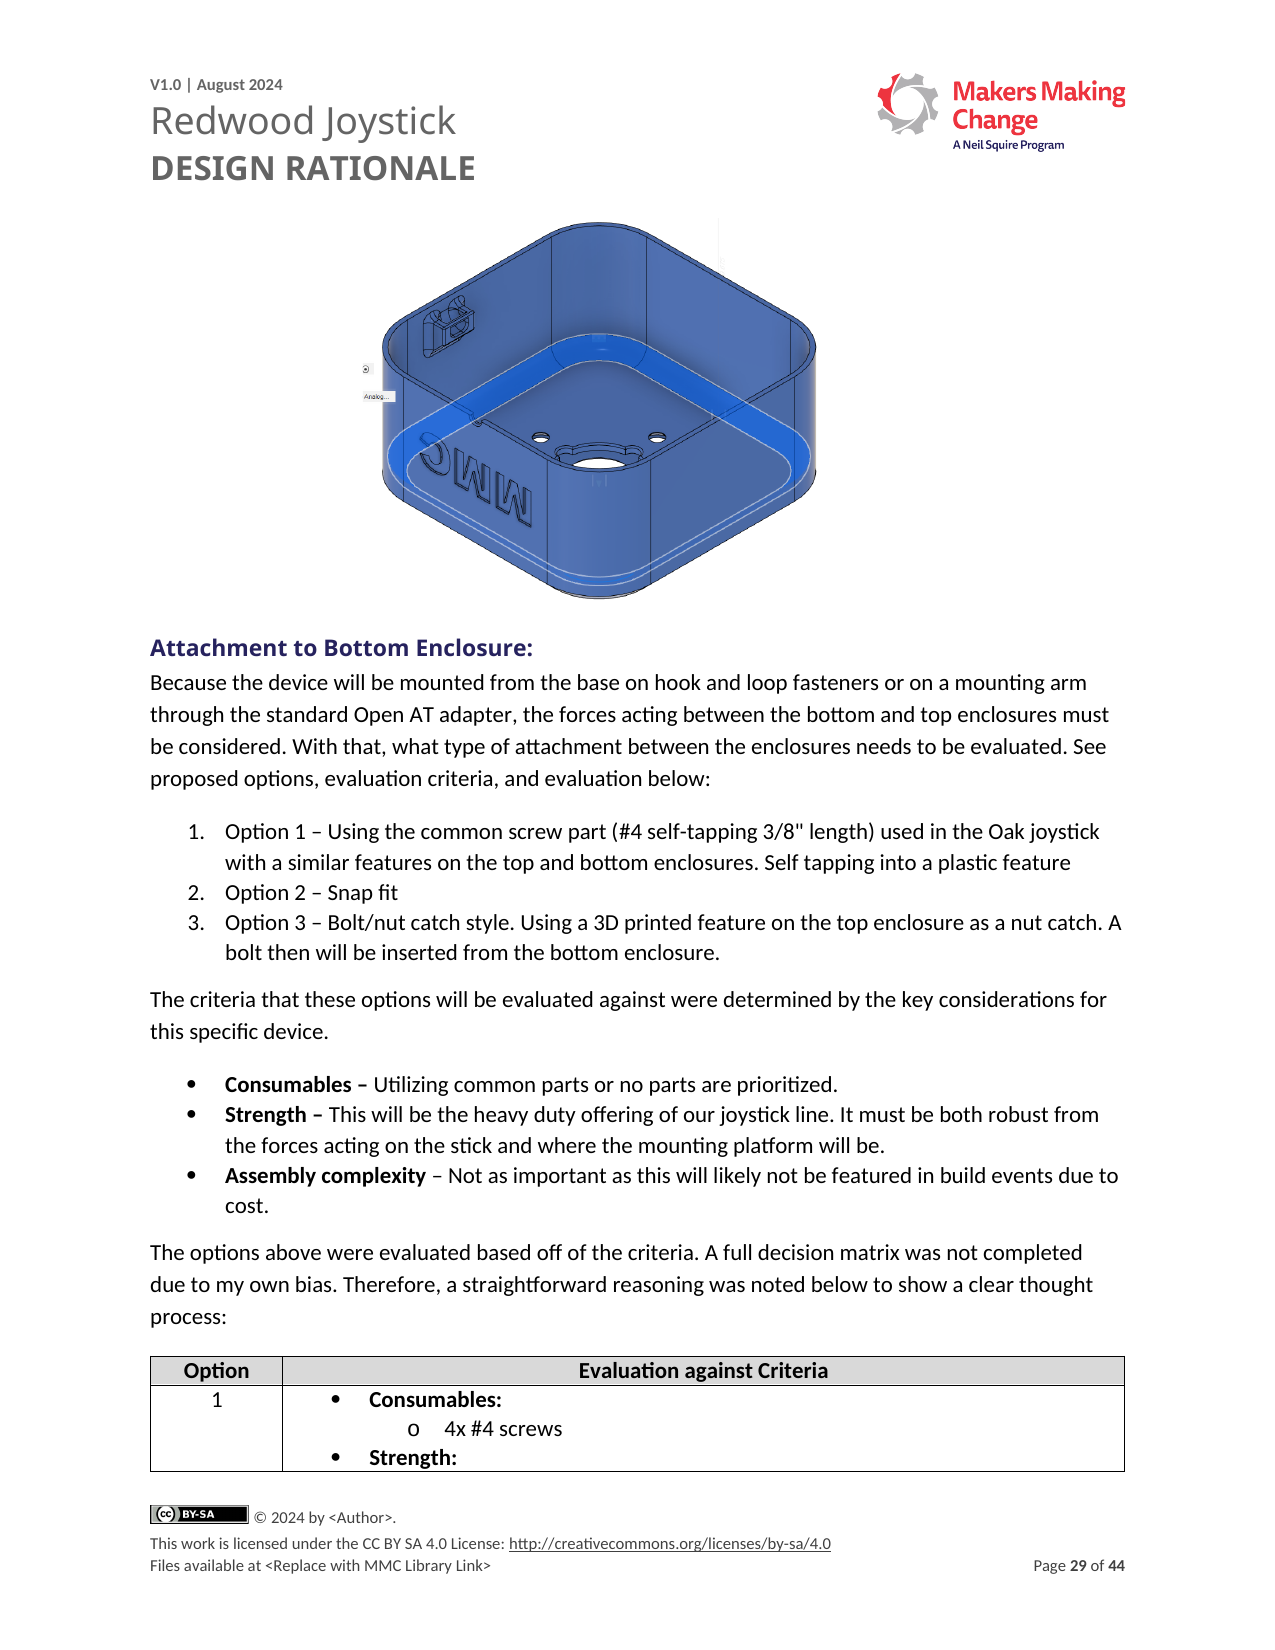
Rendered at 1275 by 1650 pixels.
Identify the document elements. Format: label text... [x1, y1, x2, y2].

table_header Evaluation against Criteria [283, 1357, 1124, 1384]
text Because the device will be mounted from the base on hook and loop fasteners or on a mounting arm through the standard Open AT adapter, the forces acting between the bottom and top enclosures must be considered. With that, what type of attachment between the enclosures needs to be evaluated. See proposed options, evaluation criteria, and evaluation below: [150, 668, 1125, 792]
text The criteria that these options will be evaluated against were determined by the key considerations for this specific device. [150, 985, 1125, 1045]
picture [362, 218, 913, 607]
table_cell 1 [151, 1386, 282, 1471]
list Strength – This will be the heavy duty offering of our joystick line. It must be both robust from the forces acting on the stick and where the mounting platform will be. [187, 1101, 1125, 1159]
list Assembly complexity – Not as important as this will likely not be featured in build events due to cost. [187, 1161, 1125, 1219]
list Consumables – Utilizing common parts or no parts are prioritized. [187, 1070, 1125, 1098]
picture [150, 1505, 249, 1524]
subtitle Attachment to Bottom Enclosure: [150, 632, 1125, 663]
picture [877, 73, 1125, 152]
list Option 1 – Using the common screw part (#4 self-tapping 3/8" length) used in the Oak joystick with a similar features on the top and bottom enclosures. Self tapping into a plastic feature [187, 817, 1125, 876]
table_header Option [151, 1357, 282, 1384]
text The options above were evaluated based off of the criteria. A full decision matrix was not completed due to my own bias. Therefore, a straightforward reasoning was noted below to show a clear thought process: [150, 1238, 1125, 1331]
list Option 2 – Snap fit [187, 878, 1125, 906]
list Option 3 – Bolt/nut catch style. Using a 3D printed feature on the top enclosure as a nut catch. A bolt then will be inserted from the bottom enclosure. [187, 908, 1125, 966]
